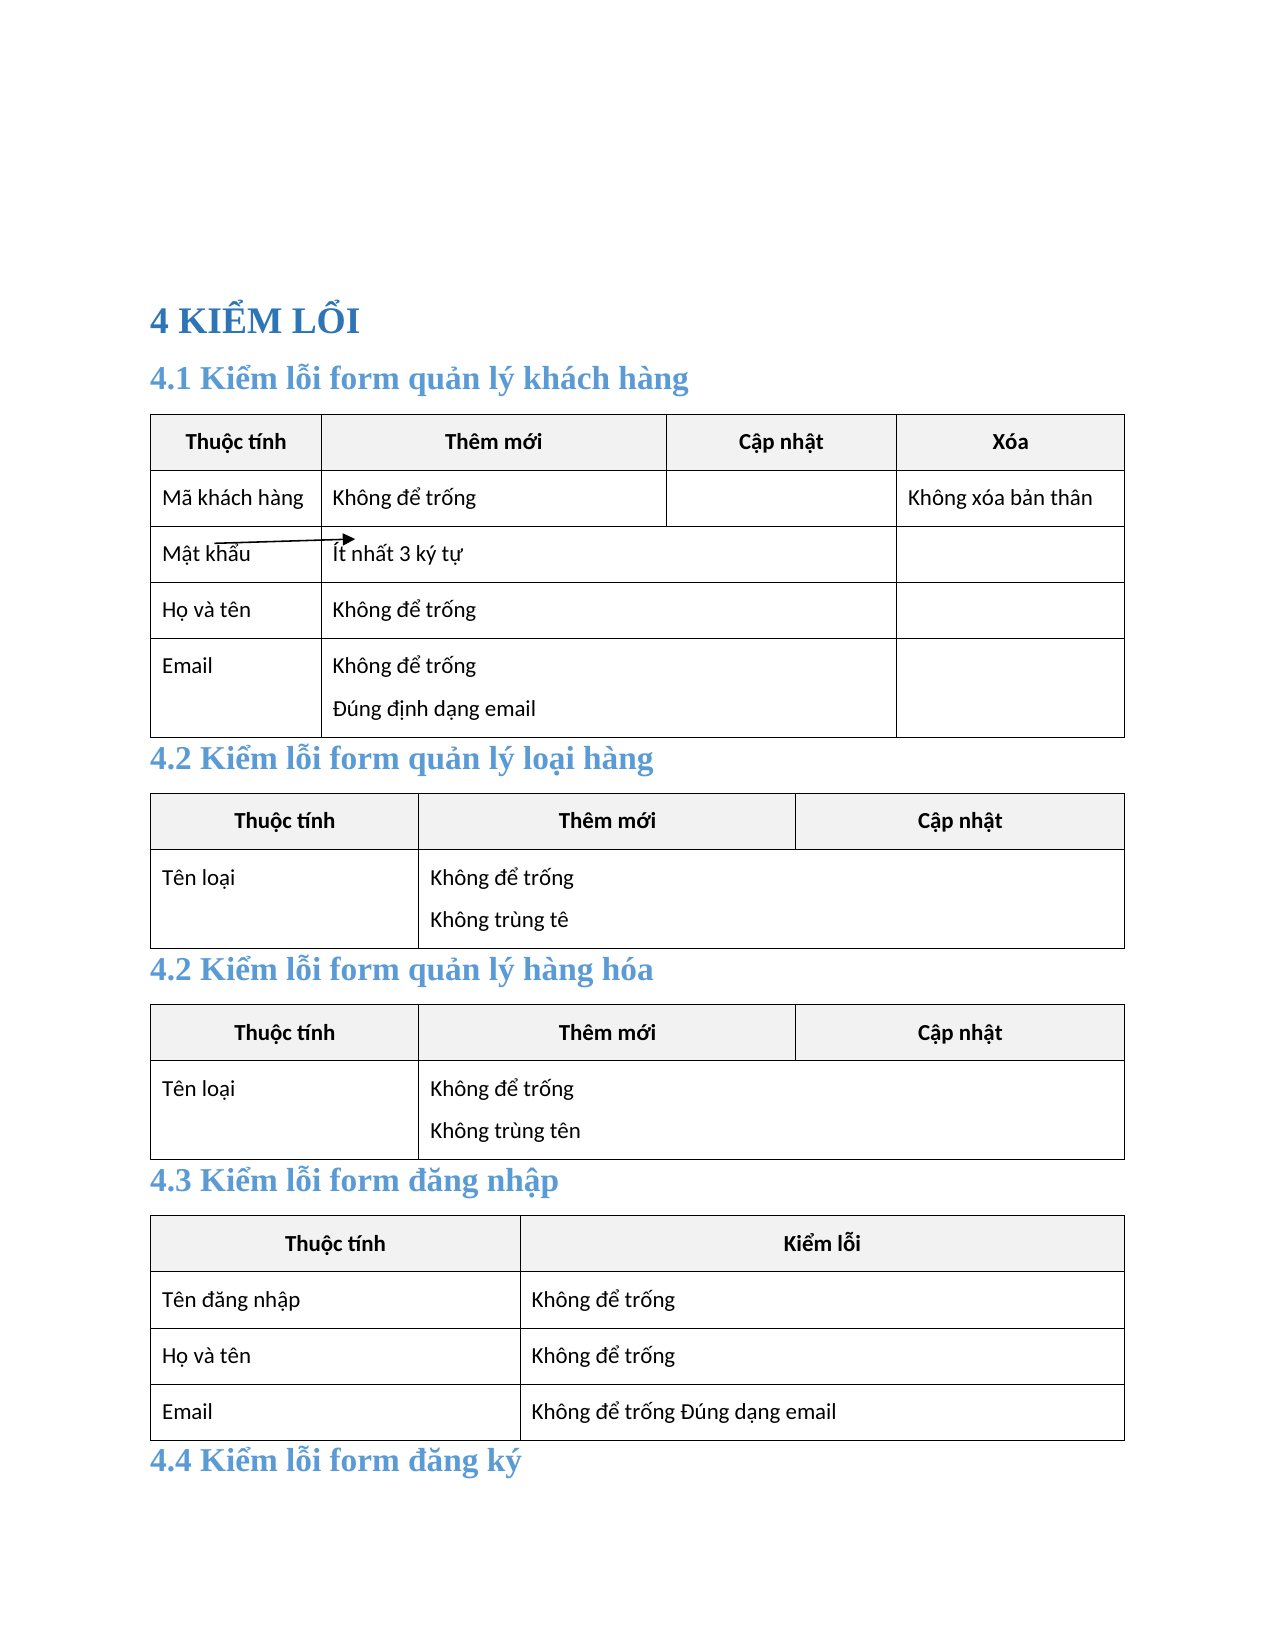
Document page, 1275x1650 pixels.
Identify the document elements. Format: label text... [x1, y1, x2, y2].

table_cell Tên loại [151, 1061, 418, 1159]
table_cell Email [151, 639, 321, 737]
table_cell Ít nhất 3 ký tự [322, 527, 896, 582]
table_cell Email [151, 1385, 520, 1440]
table_header Thuộc tính [151, 1216, 520, 1271]
table_cell Tên đăng nhập [151, 1272, 520, 1327]
subtitle 4.3 Kiểm lỗi form đăng nhập [150, 1160, 1125, 1198]
table_cell [667, 471, 896, 526]
table_cell [897, 639, 1124, 737]
table_header Thêm mới [322, 415, 666, 470]
table_cell Họ và tên [151, 1329, 520, 1383]
subtitle 4.4 Kiểm lỗi form đăng ký [150, 1441, 1125, 1479]
table_cell Mật khẩu [151, 527, 321, 582]
table_header Kiểm lỗi [521, 1216, 1124, 1271]
table_cell Tên loại [151, 850, 418, 948]
table_cell [897, 583, 1124, 638]
table_header Thuộc tính [151, 794, 418, 849]
table_cell [897, 527, 1124, 582]
table_header Thêm mới [419, 794, 795, 849]
table_cell Không để trống Đúng dạng email [521, 1385, 1124, 1440]
table_header Thuộc tính [151, 1005, 418, 1060]
table_cell Không để trống [322, 583, 896, 638]
table_cell Không để trống Không trùng tên [419, 1061, 1124, 1159]
table_header Thuộc tính [151, 415, 321, 470]
table_cell Không để trống Đúng định dạng email [322, 639, 896, 737]
subtitle 4 KIỂM LỔI [150, 299, 1125, 342]
table_cell Không để trống Không trùng tê [419, 850, 1124, 948]
table_header Cập nhật [796, 794, 1124, 849]
table_cell Không để trống [521, 1329, 1124, 1383]
table_cell Mã khách hàng [151, 471, 321, 526]
table_cell Họ và tên [151, 583, 321, 638]
table_header Xóa [897, 415, 1124, 470]
table_header Cập nhật [667, 415, 896, 470]
table_cell Không xóa bản thân [897, 471, 1124, 526]
table_header Thêm mới [419, 1005, 795, 1060]
table_header Cập nhật [796, 1005, 1124, 1060]
table_cell Không để trống [322, 471, 666, 526]
subtitle 4.2 Kiểm lỗi form quản lý loại hàng [150, 738, 1125, 776]
subtitle 4.2 Kiểm lỗi form quản lý hàng hóa [150, 949, 1125, 987]
table_cell Không để trống [521, 1272, 1124, 1327]
subtitle 4.1 Kiểm lỗi form quản lý khách hàng [150, 358, 1125, 397]
